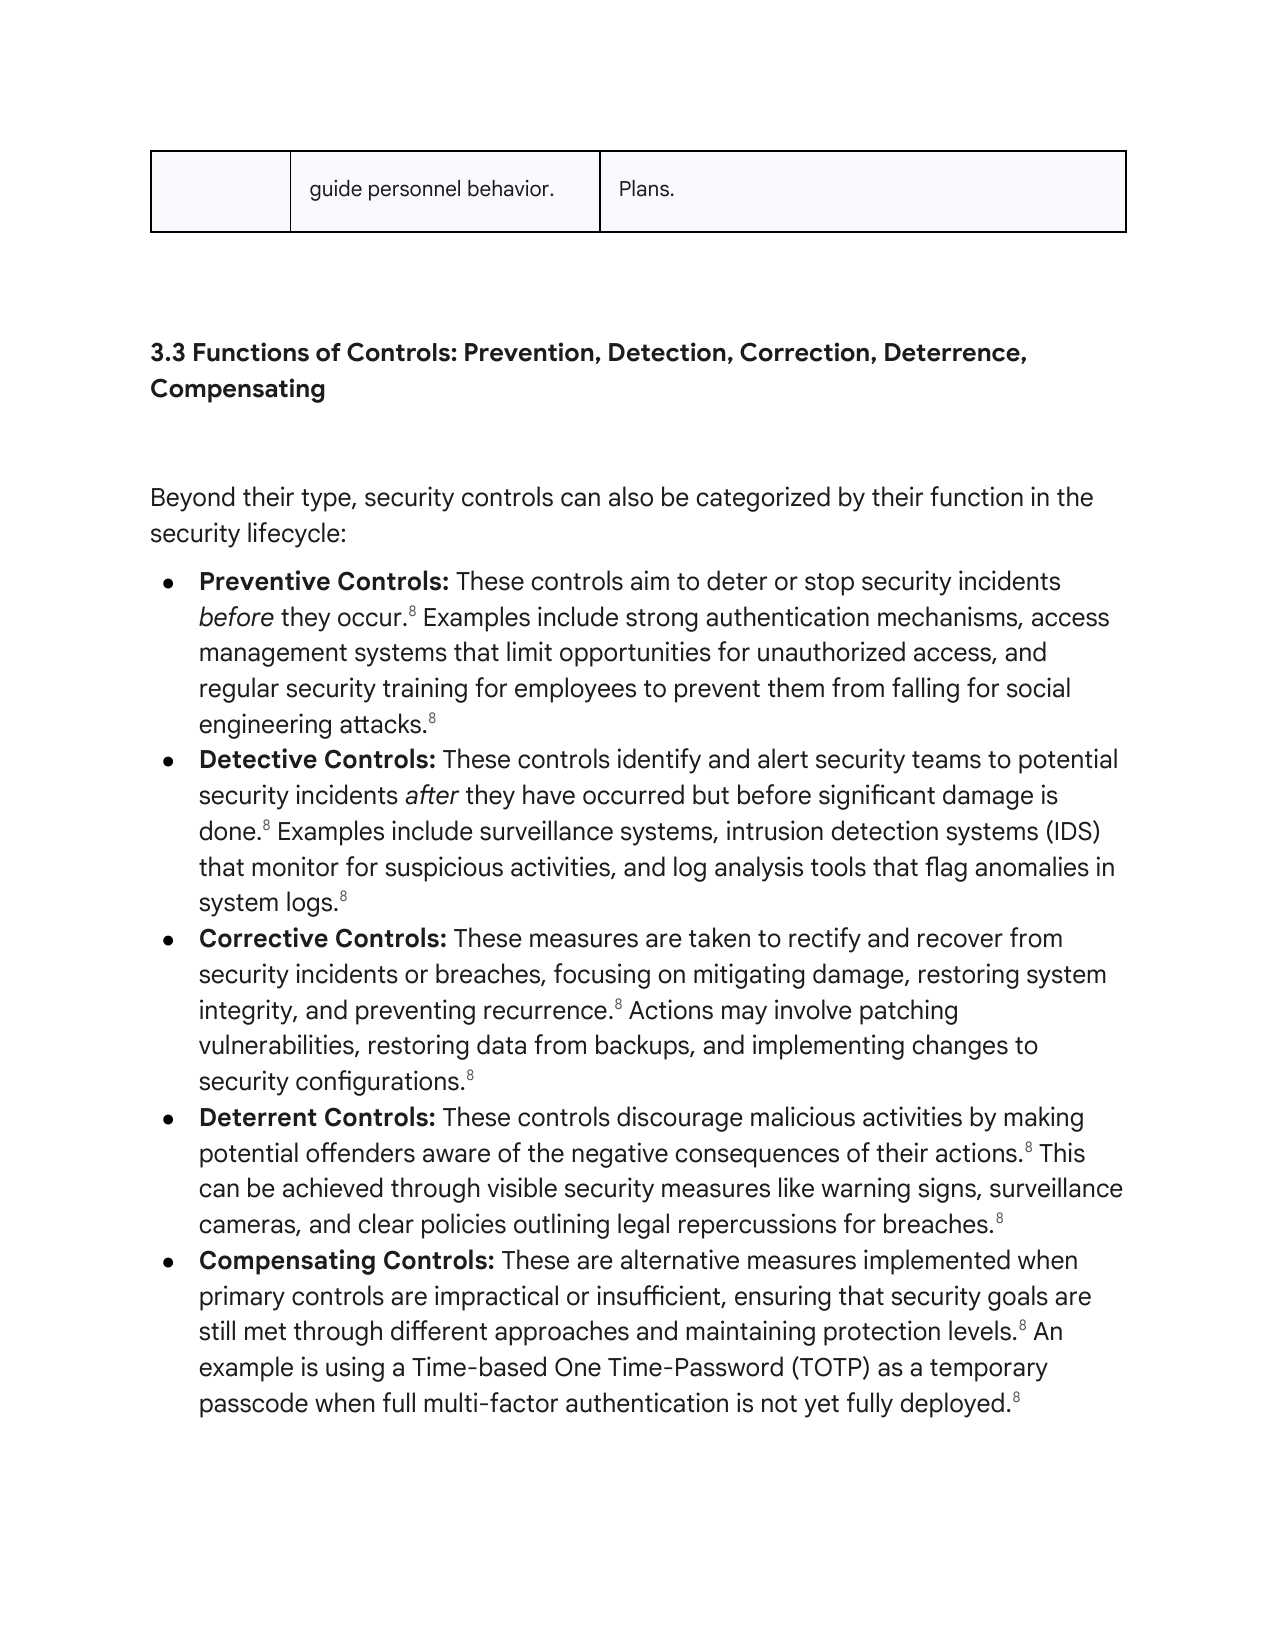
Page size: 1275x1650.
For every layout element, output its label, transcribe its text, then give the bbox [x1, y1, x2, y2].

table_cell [152, 152, 290, 231]
text Beyond their type, security controls can also be categorized by their function in the security lifecycle: [150, 482, 1125, 549]
list Corrective Controls: These measures are taken to rectify and recover from security incidents or breaches, focusing on mitigating damage, restoring system integrity, and preventing recurrence.8 Actions may involve patching vulnerabilities, restoring data from backups, and implementing changes to security configurations.8 [161, 923, 1125, 1098]
subtitle 3.3 Functions of Controls: Prevention, Detection, Correction, Deterrence, Compensating [150, 337, 1125, 404]
list Detective Controls: These controls identify and alert security teams to potential security incidents after they have occurred but before significant damage is done.8 Examples include surveillance systems, intrusion detection systems (IDS) that monitor for suspicious activities, and log analysis tools that flag anomalies in system logs.8 [161, 745, 1125, 919]
list Compensating Controls: These are alternative measures implemented when primary controls are impractical or insufficient, ensuring that security goals are still met through different approaches and maintaining protection levels.8 An example is using a Time-based One Time-Password (TOTP) as a temporary passcode when full multi-factor authentication is not yet fully deployed.8 [161, 1245, 1125, 1419]
list Preventive Controls: These controls aim to deter or stop security incidents before they occur.8 Examples include strong authentication mechanisms, access management systems that limit opportunities for unauthorized access, and regular security training for employees to prevent them from falling for social engineering attacks.8 [161, 566, 1125, 740]
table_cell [291, 152, 599, 231]
list Deterrent Controls: These controls discourage malicious activities by making potential offenders aware of the negative consequences of their actions.8 This can be achieved through visible security measures like warning signs, surveillance cameras, and clear policies outlining legal repercussions for breaches.8 [161, 1102, 1125, 1241]
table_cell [601, 152, 1125, 231]
